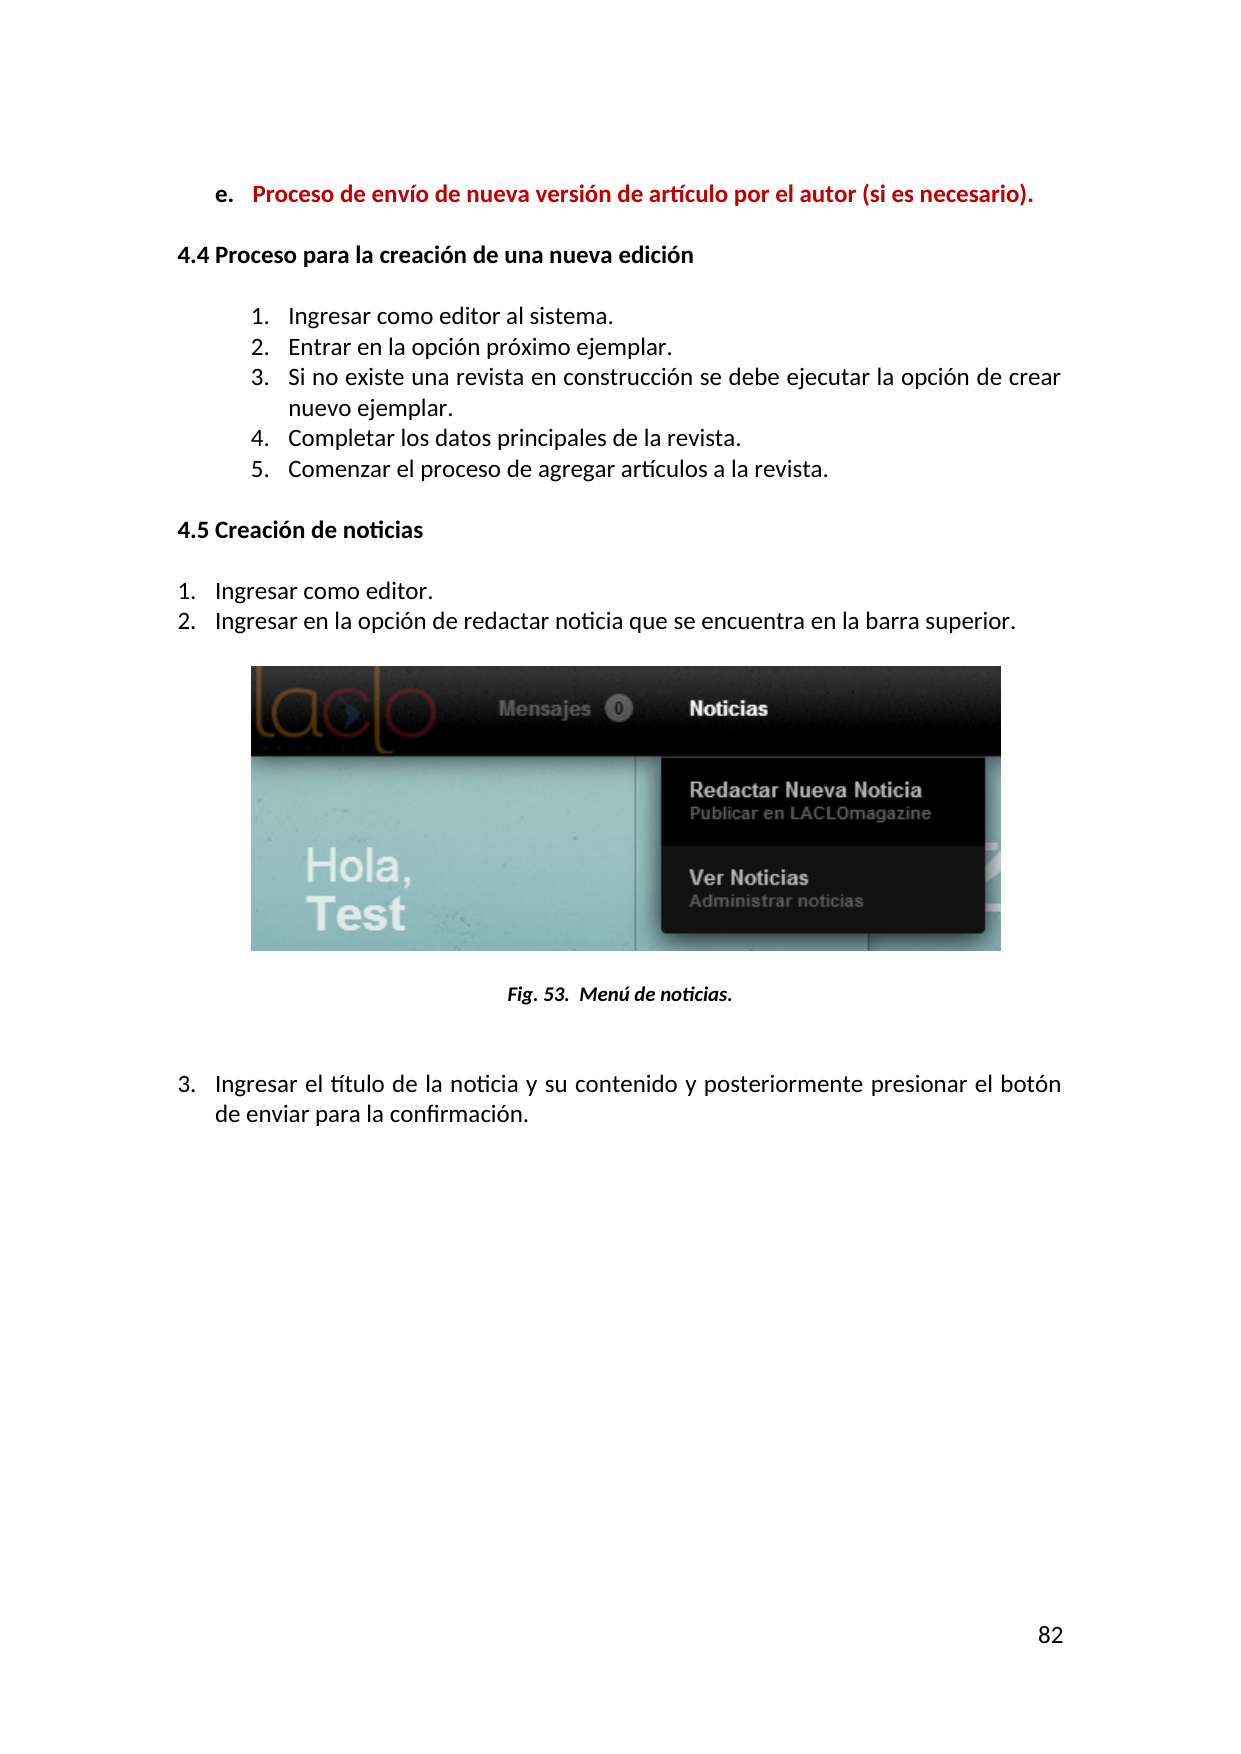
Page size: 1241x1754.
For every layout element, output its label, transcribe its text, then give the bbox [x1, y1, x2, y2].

list Ingresar como editor al sistema. [251, 300, 1063, 331]
list Entrar en la opción próximo ejemplar. [251, 331, 1063, 361]
list Ingresar como editor. [177, 575, 1063, 605]
list Ingresar en la opción de redactar noticia que se encuentra en la barra superior. [177, 605, 1063, 636]
list Completar los datos principales de la revista. [251, 422, 1063, 453]
text 4.4 Proceso para la creación de una nueva edición [177, 239, 1063, 270]
list Comenzar el proceso de agregar artículos a la revista. [251, 453, 1063, 483]
text 4.5 Creación de noticias [177, 514, 1063, 544]
picture [251, 666, 1001, 951]
list Si no existe una revista en construcción se debe ejecutar la opción de crear nuevo ejemplar. [251, 361, 1063, 422]
list Proceso de envío de nueva versión de artículo por el autor (si es necesario). [215, 178, 1063, 209]
text Fig. 53. Menú de noticias. [177, 981, 1063, 1007]
list Ingresar el título de la noticia y su contenido y posteriormente presionar el botón de enviar para la confirmación. [177, 1068, 1063, 1129]
